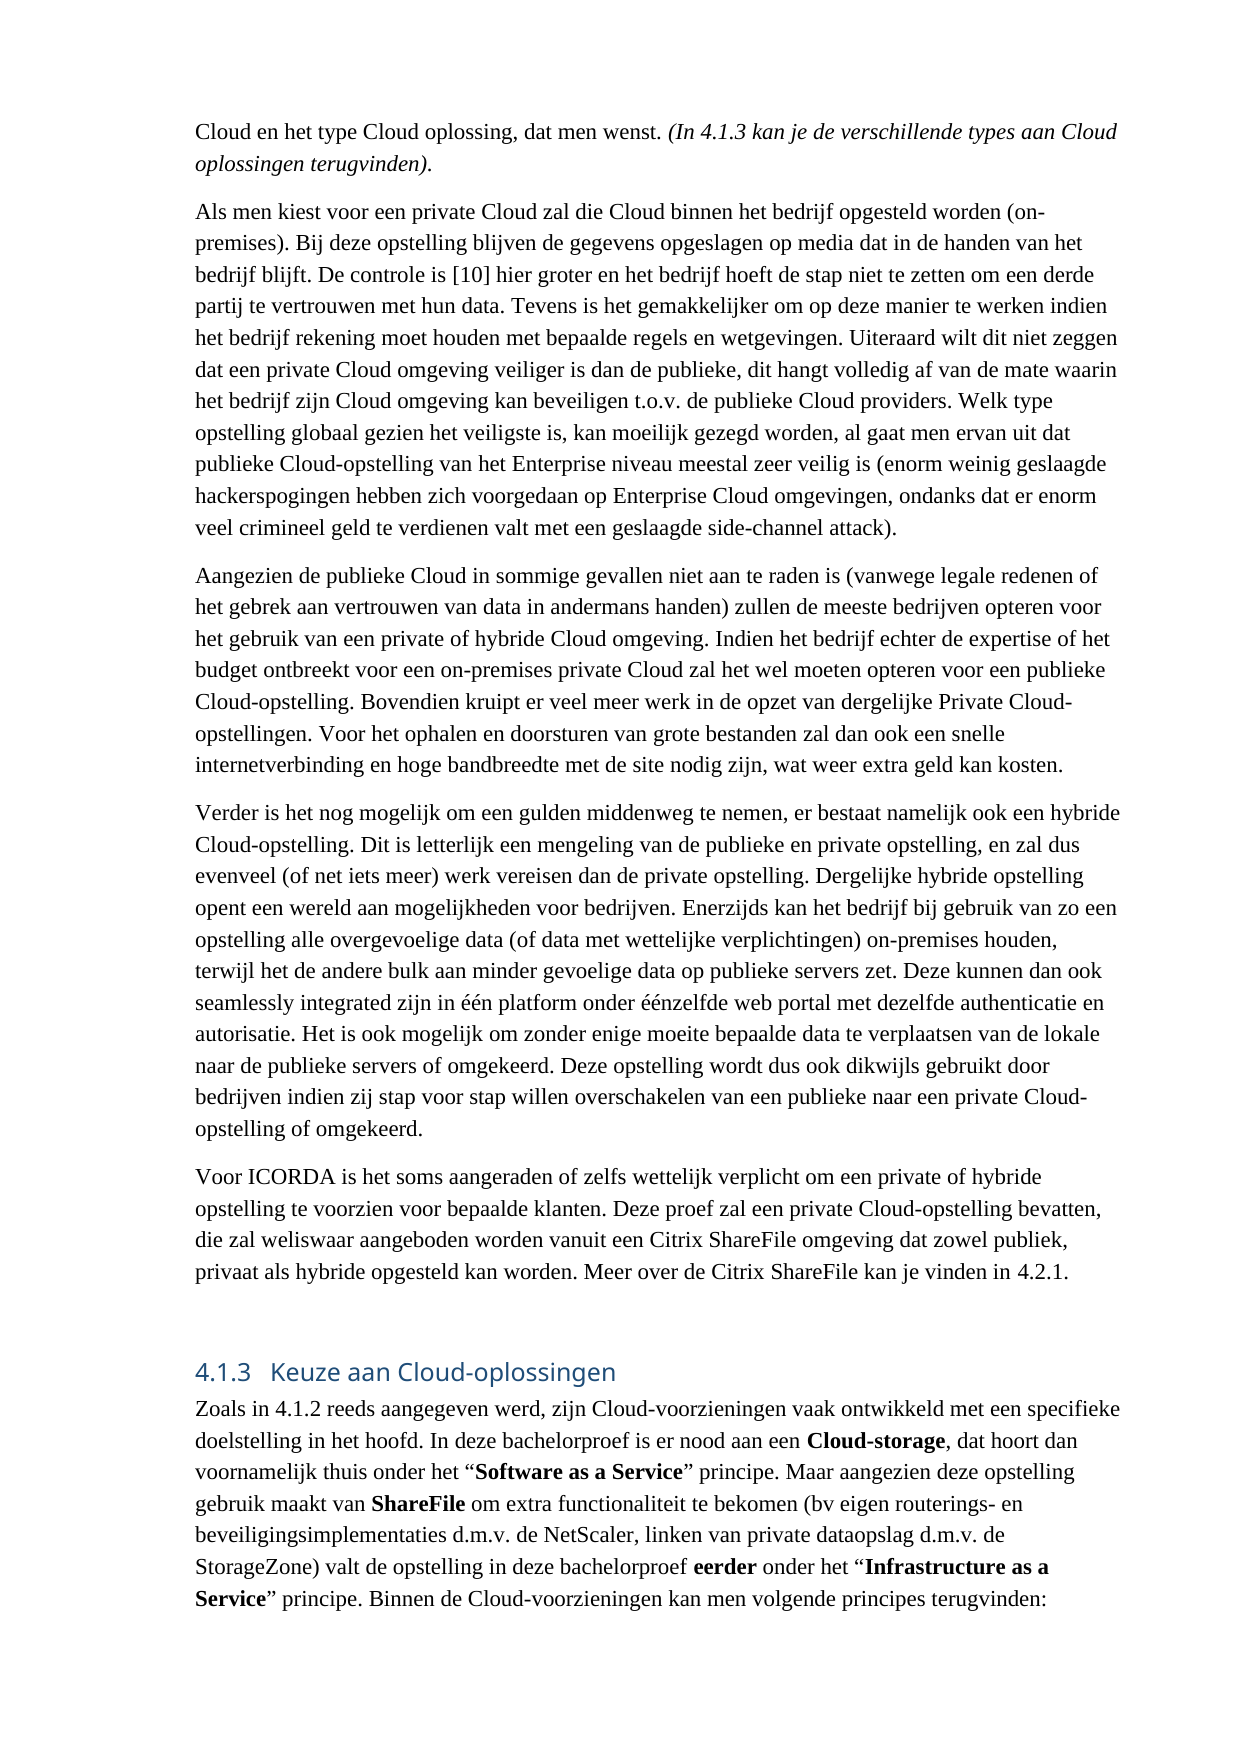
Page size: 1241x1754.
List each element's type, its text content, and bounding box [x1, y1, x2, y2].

text Zoals in 4.1.2 reeds aangegeven werd, zijn Cloud-voorzieningen vaak ontwikkeld met een specifieke doelstelling in het hoofd. In deze bachelorproef is er nood aan een Cloud-storage, dat hoort dan voornamelijk thuis onder het “Software as a Service” principe. Maar aangezien deze opstelling gebruik maakt van ShareFile om extra functionaliteit te bekomen (bv eigen routerings- en beveiligingsimplementaties d.m.v. de NetScaler, linken van private dataopslag d.m.v. de StorageZone) valt de opstelling in deze bachelorproef eerder onder het “Infrastructure as a Service” principe. Binnen de Cloud-voorzieningen kan men volgende principes terugvinden: [195, 1395, 1122, 1611]
text Aangezien de publieke Cloud in sommige gevallen niet aan te raden is (vanwege legale redenen of het gebrek aan vertrouwen van data in andermans handen) zullen de meeste bedrijven opteren voor het gebruik van een private of hybride Cloud omgeving. Indien het bedrijf echter de expertise of het budget ontbreekt voor een on-premises private Cloud zal het wel moeten opteren voor een publieke Cloud-opstelling. Bovendien kruipt er veel meer werk in de opzet van dergelijke Private Cloud-opstellingen. Voor het ophalen en doorsturen van grote bestanden zal dan ook een snelle internetverbinding en hoge bandbreedte met de site nodig zijn, wat weer extra geld kan kosten. [195, 562, 1122, 777]
text Voor ICORDA is het soms aangeraden of zelfs wettelijk verplicht om een private of hybride opstelling te voorzien voor bepaalde klanten. Deze proef zal een private Cloud-opstelling bevatten, die zal weliswaar aangeboden worden vanuit een Citrix ShareFile omgeving dat zowel publiek, privaat als hybride opgesteld kan worden. Meer over de Citrix ShareFile kan je vinden in 4.2.1. [195, 1163, 1122, 1284]
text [195, 118, 1122, 176]
text Als men kiest voor een private Cloud zal die Cloud binnen het bedrijf opgesteld worden (on-premises). Bij deze opstelling blijven de gegevens opgeslagen op media dat in de handen van het bedrijf blijft. De controle is hier groter en het bedrijf hoeft de stap niet te zetten om een derde partij te vertrouwen met hun data. Tevens is het gemakkelijker om op deze manier te werken indien het bedrijf rekening moet houden met bepaalde regels en wetgevingen. Uiteraard wilt dit niet zeggen dat een private Cloud omgeving veiliger is dan de publieke, dit hangt volledig af van de mate waarin het bedrijf zijn Cloud omgeving kan beveiligen t.o.v. de publieke Cloud providers. Welk type opstelling globaal gezien het veiligste is, kan moeilijk gezegd worden, al gaat men ervan uit dat publieke Cloud-opstelling van het Enterprise niveau meestal zeer veilig is (enorm weinig geslaagde hackerspogingen hebben zich voorgedaan op Enterprise Cloud omgevingen, ondanks dat er enorm veel crimineel geld te verdienen valt met een geslaagde side-channel attack). [195, 198, 1122, 540]
subtitle Keuze aan Cloud-oplossingen [195, 1354, 1122, 1388]
text Verder is het nog mogelijk om een gulden middenweg te nemen, er bestaat namelijk ook een hybride Cloud-opstelling. Dit is letterlijk een mengeling van de publieke en private opstelling, en zal dus evenveel (of net iets meer) werk vereisen dan de private opstelling. Dergelijke hybride opstelling opent een wereld aan mogelijkheden voor bedrijven. Enerzijds kan het bedrijf bij gebruik van zo een opstelling alle overgevoelige data (of data met wettelijke verplichtingen) on-premises houden, terwijl het de andere bulk aan minder gevoelige data op publieke servers zet. Deze kunnen dan ook seamlessly integrated zijn in één platform onder éénzelfde web portal met dezelfde authenticatie en autorisatie. Het is ook mogelijk om zonder enige moeite bepaalde data te verplaatsen van de lokale naar de publieke servers of omgekeerd. Deze opstelling wordt dus ook dikwijls gebruikt door bedrijven indien zij stap voor stap willen overschakelen van een publieke naar een private Cloud-opstelling of omgekeerd. [195, 799, 1122, 1141]
